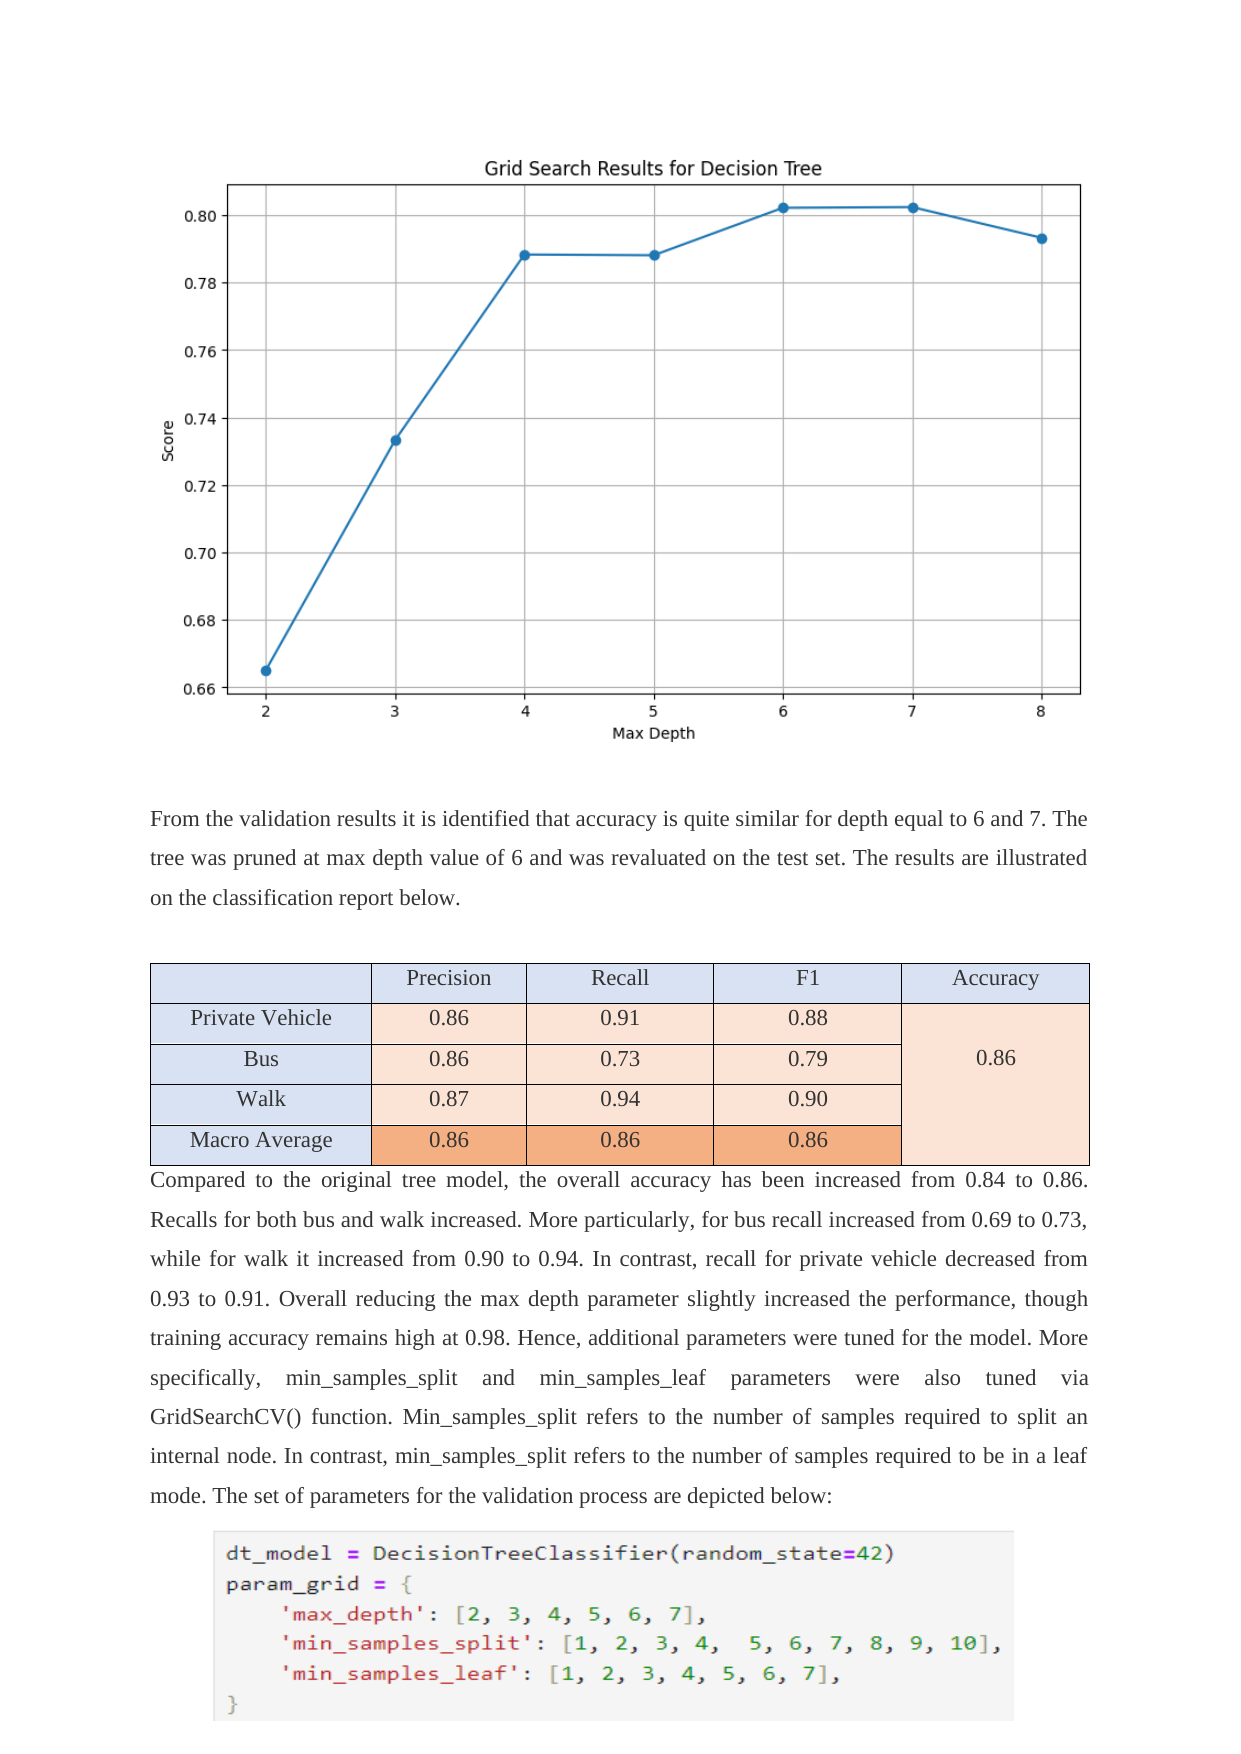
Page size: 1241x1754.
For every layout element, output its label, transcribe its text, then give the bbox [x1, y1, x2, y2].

table_cell 0.79 [714, 1045, 901, 1084]
table_cell Walk [151, 1085, 371, 1124]
table_cell 0.86 [902, 1004, 1089, 1165]
table_header Recall [527, 964, 713, 1003]
table_cell Private Vehicle [151, 1004, 371, 1043]
table_header F1 [714, 964, 901, 1003]
table_cell Bus [151, 1045, 371, 1084]
table_cell 0.73 [527, 1045, 713, 1084]
picture [212, 1523, 1014, 1721]
table_cell Macro Average [151, 1126, 371, 1165]
table_header Accuracy [902, 964, 1089, 1003]
table_cell 0.86 [527, 1126, 713, 1165]
table_cell 0.87 [372, 1085, 526, 1124]
table_header Precision [372, 964, 526, 1003]
table_cell 0.88 [714, 1004, 901, 1043]
text From the validation results it is identified that accuracy is quite similar for depth equal to 6 and 7. The tree was pruned at max depth value of 6 and was revaluated on the test set. The results are illustrated on the classification report below. [150, 804, 1090, 910]
table_cell 0.86 [372, 1045, 526, 1084]
picture [150, 150, 1091, 752]
table_cell 0.86 [372, 1004, 526, 1043]
text Compared to the original tree model, the overall accuracy has been increased from 0.84 to 0.86. Recalls for both bus and walk increased. More particularly, for bus recall increased from 0.69 to 0.73, while for walk it increased from 0.90 to 0.94. In contrast, recall for private vehicle decreased from 0.93 to 0.91. Overall reducing the max depth parameter slightly increased the performance, though training accuracy remains high at 0.98. Hence, additional parameters were tuned for the model. More specifically, min_samples_split and min_samples_leaf parameters were also tuned via GridSearchCV() function. Min_samples_split refers to the number of samples required to split an internal node. In contrast, min_samples_split refers to the number of samples required to be in a leaf mode. The set of parameters for the validation process are depicted below: [150, 1166, 1090, 1508]
table_cell 0.94 [527, 1085, 713, 1124]
table_cell 0.91 [527, 1004, 713, 1043]
table_cell 0.86 [714, 1126, 901, 1165]
table_cell 0.86 [372, 1126, 526, 1165]
table_header [151, 964, 371, 1003]
table_cell 0.90 [714, 1085, 901, 1124]
